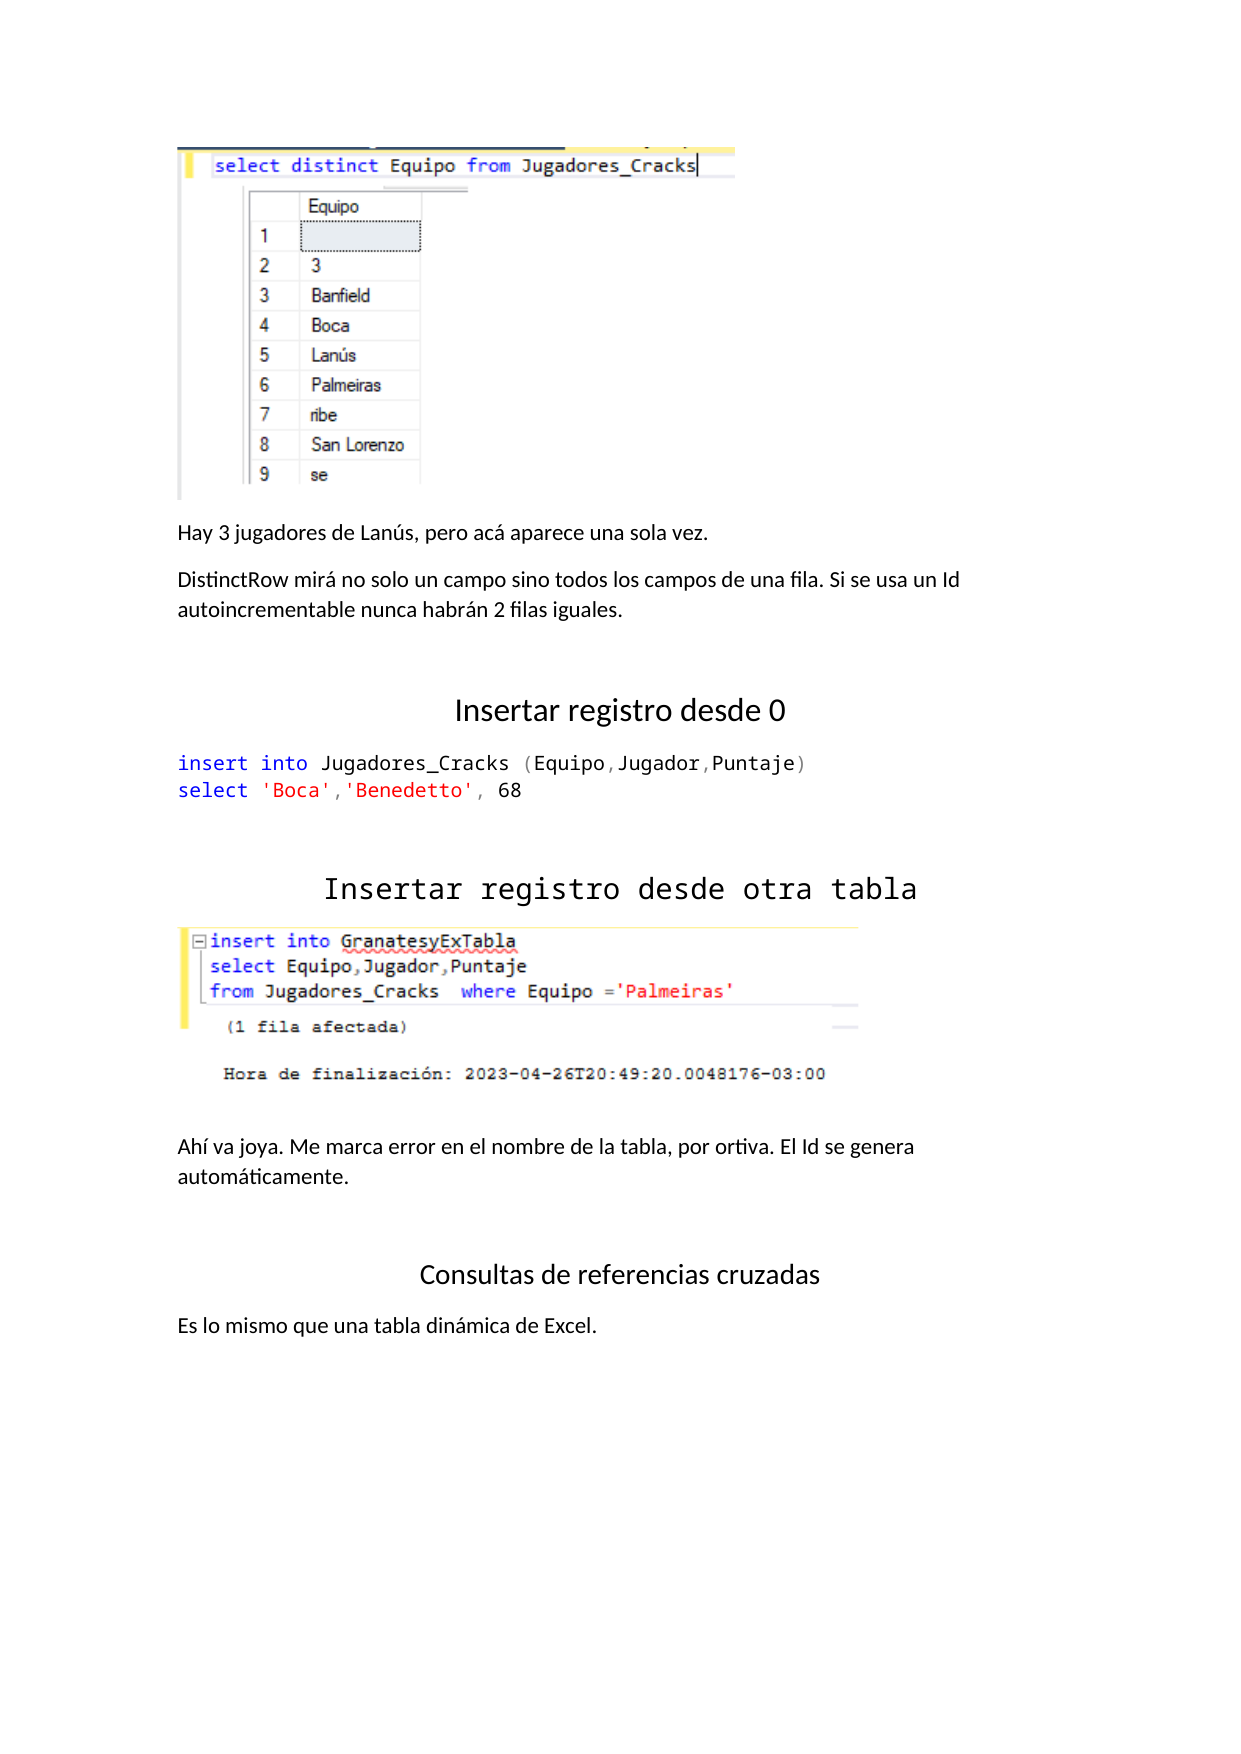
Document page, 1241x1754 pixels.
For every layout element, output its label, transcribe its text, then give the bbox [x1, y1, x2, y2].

text Consultas de referencias cruzadas [177, 1256, 1063, 1292]
text Insertar registro desde otra tabla [177, 868, 1063, 908]
picture [177, 147, 735, 500]
text DistinctRow mirá no solo un campo sino todos los campos de una fila. Si se usa un Id autoincrementable nunca habrán 2 filas iguales. [177, 565, 1063, 623]
text Ahí va joya. Me marca error en el nombre de la tabla, por ortiva. El Id se genera automáticamente. [177, 1132, 1063, 1190]
text Hay 3 jugadores de Lanús, pero acá aparece una sola vez. [177, 518, 1063, 546]
text insert into Jugadores_Cracks (Equipo,Jugador,Puntaje) [177, 749, 1063, 776]
text Insertar registro desde 0 [177, 689, 1063, 729]
text select 'Boca','Benedetto', 68 [177, 776, 1063, 803]
text Es lo mismo que una tabla dinámica de Excel. [177, 1311, 1063, 1339]
picture [177, 927, 859, 1114]
